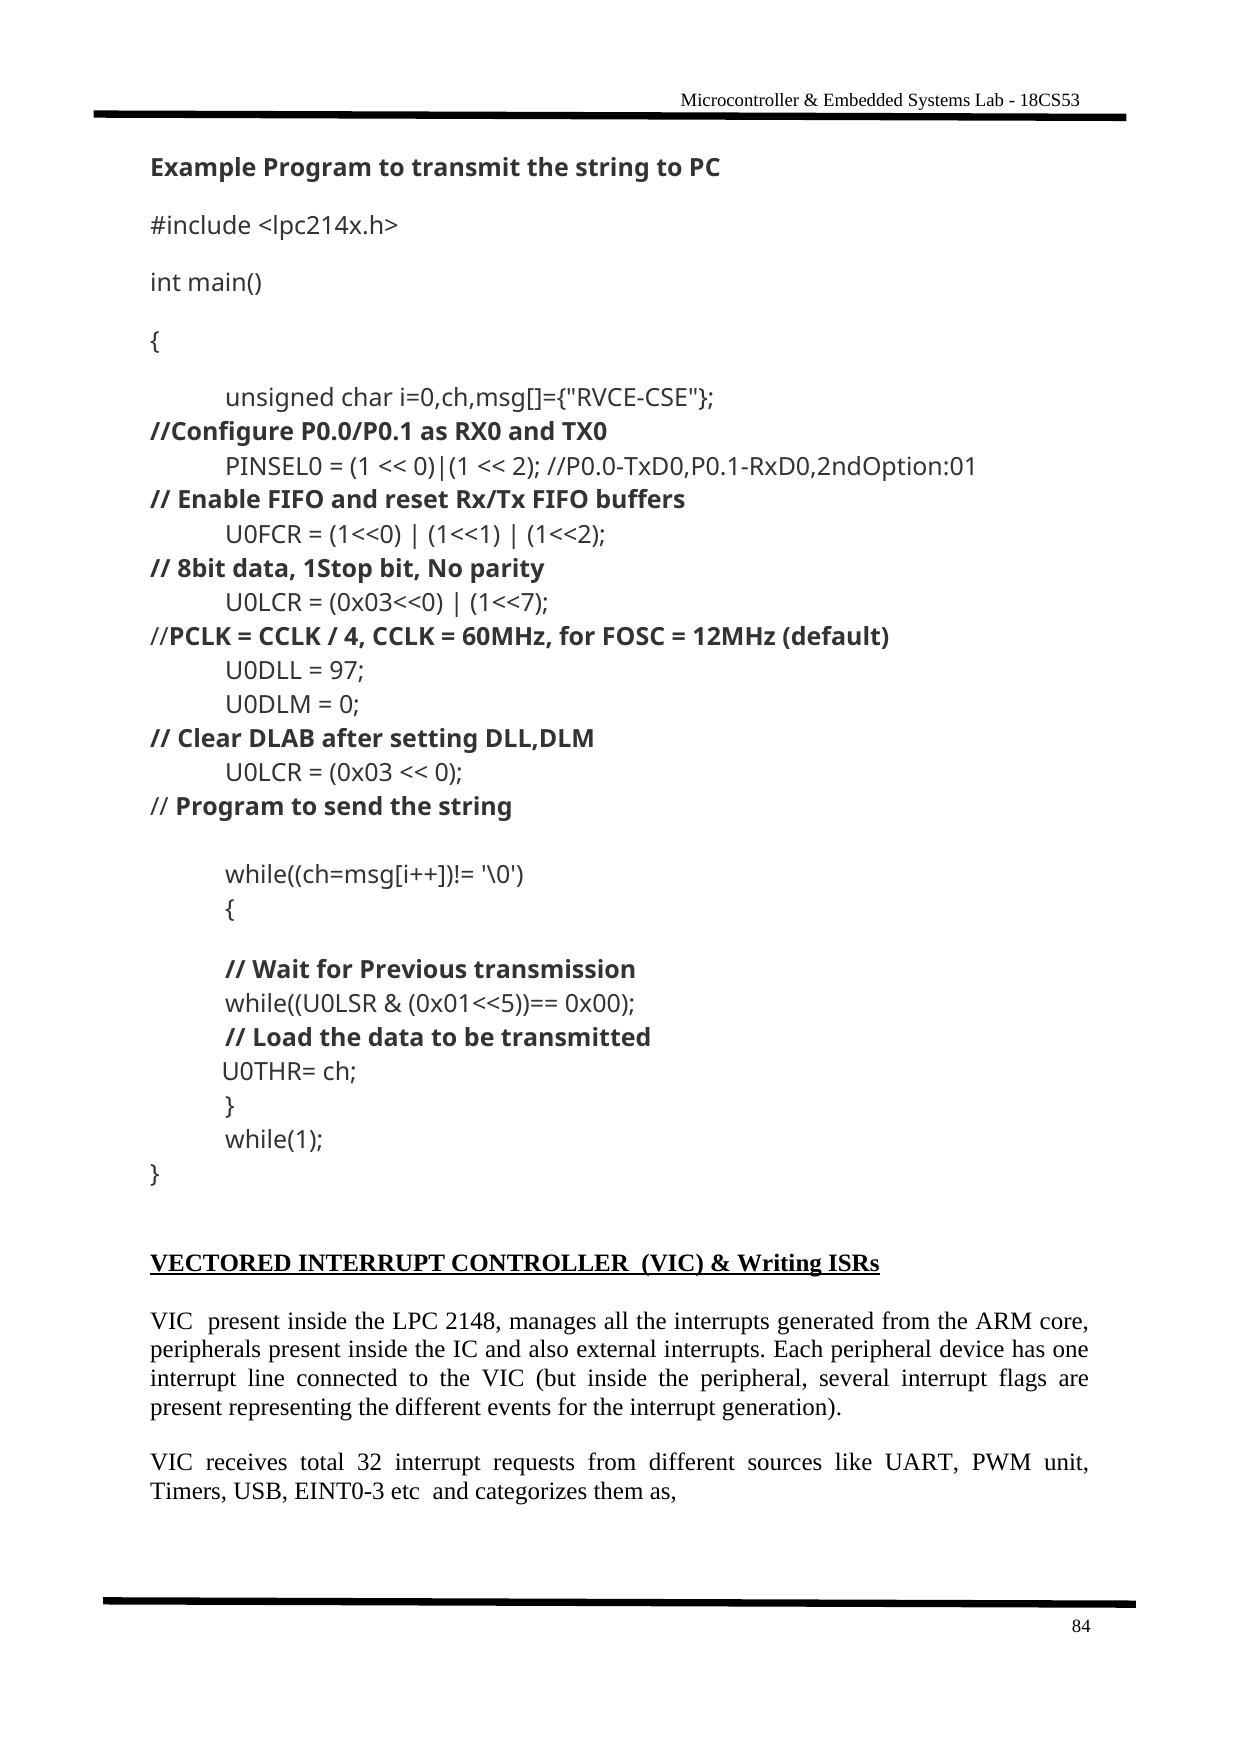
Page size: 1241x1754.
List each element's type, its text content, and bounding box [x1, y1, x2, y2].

text while((U0LSR & (0x01<<5))== 0x00); [150, 985, 1090, 1019]
text U0DLL = 97; [150, 652, 1090, 687]
text VIC present inside the LPC 2148, manages all the interrupts generated from the ARM core, peripherals present inside the IC and also external interrupts. Each peripheral device has one interrupt line connected to the VIC (but inside the peripheral, several interrupt flags are present representing the different events for the interrupt generation). [150, 1306, 1090, 1421]
text //PCLK = CCLK / 4, CCLK = 60MHz, for FOSC = 12MHz (default) [150, 618, 1090, 652]
text PINSEL0 = (1 << 0)|(1 << 2); //P0.0-TxD0,P0.1-RxD0,2ndOption:01 [150, 448, 1090, 482]
text // Enable FIFO and reset Rx/Tx FIFO buffers [150, 482, 1090, 516]
text // Clear DLAB after setting DLL,DLM [150, 721, 1090, 755]
text VECTORED INTERRUPT CONTROLLER (VIC) & Writing ISRs [150, 1248, 1090, 1277]
text } [150, 1156, 1090, 1190]
text U0DLM = 0; [150, 687, 1090, 721]
text { [150, 891, 1090, 925]
text unsigned char i=0,ch,msg[]={"RVCE-CSE"}; [150, 380, 1090, 414]
text U0LCR = (0x03 << 0); [150, 755, 1090, 789]
text U0THR= ch; [150, 1053, 1090, 1088]
text #include <lpc214x.h> [150, 207, 1090, 242]
text U0FCR = (1<<0) | (1<<1) | (1<<2); [150, 516, 1090, 550]
text U0LCR = (0x03<<0) | (1<<7); [150, 584, 1090, 618]
text //Configure P0.0/P0.1 as RX0 and TX0 [150, 414, 1090, 448]
text int main() [150, 265, 1090, 299]
text // 8bit data, 1Stop bit, No parity [150, 550, 1090, 584]
text // Load the data to be transmitted [150, 1019, 1090, 1053]
text while((ch=msg[i++])!= '\0') [150, 857, 1090, 891]
text // Wait for Previous transmission [150, 951, 1090, 985]
text // Program to send the string [150, 789, 1090, 823]
text Example Program to transmit the string to PC [150, 150, 1090, 184]
text VIC receives total 32 interrupt requests from different sources like UART, PWM unit, Timers, USB, EINT0-3 etc and categorizes them as, [150, 1447, 1090, 1505]
text } [150, 1088, 1090, 1122]
text { [150, 322, 1090, 357]
text while(1); [150, 1122, 1090, 1156]
